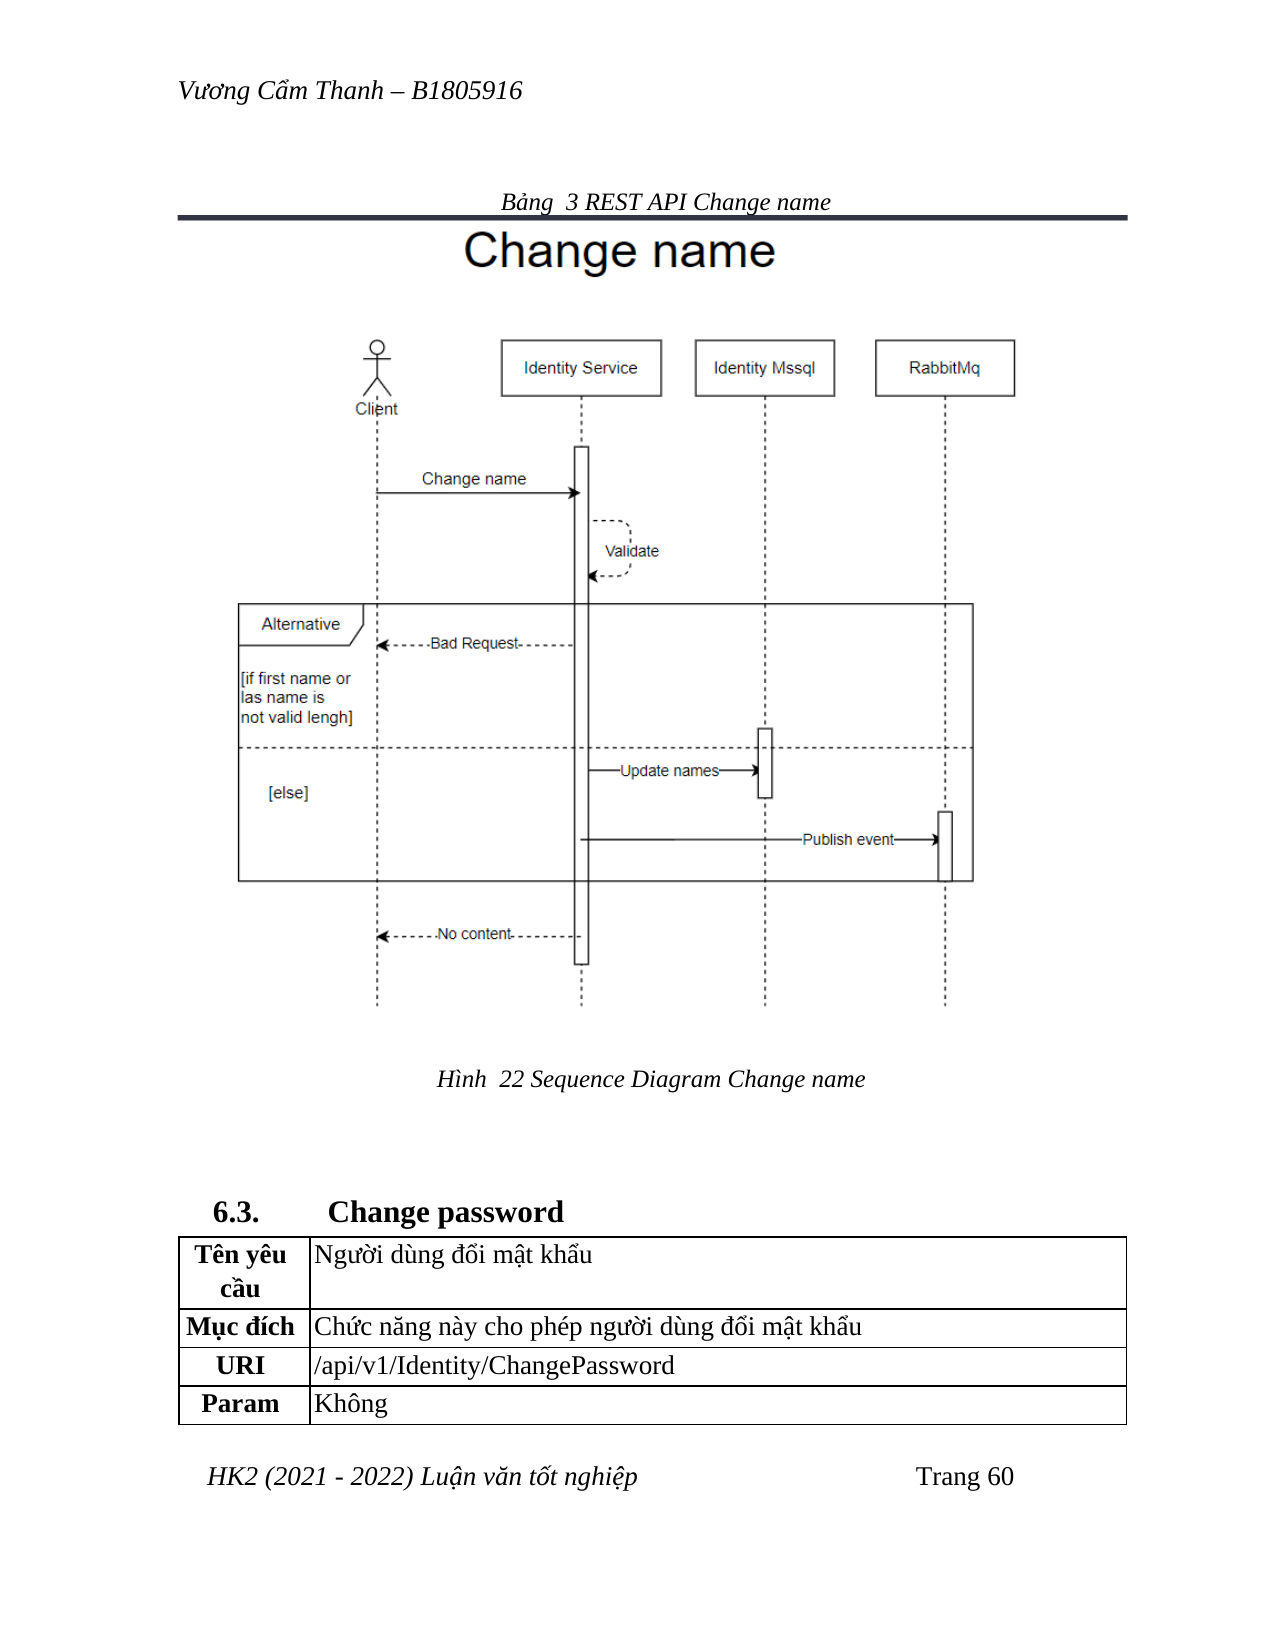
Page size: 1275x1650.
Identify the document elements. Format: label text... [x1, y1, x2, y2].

table_cell Không [311, 1387, 1126, 1423]
table_header Tên yêu cầu [180, 1238, 309, 1308]
table_cell Param [180, 1387, 309, 1423]
table_cell /api/v1/Identity/ChangePassword [311, 1348, 1126, 1385]
table_cell Chức năng này cho phép người dùng đổi mật khẩu [311, 1310, 1126, 1347]
table_cell Mục đích [180, 1310, 309, 1347]
subtitle Change password [207, 1193, 1157, 1229]
table_cell URI [180, 1348, 309, 1385]
picture [177, 215, 1128, 1059]
table_header Người dùng đổi mật khẩu [311, 1238, 1126, 1308]
